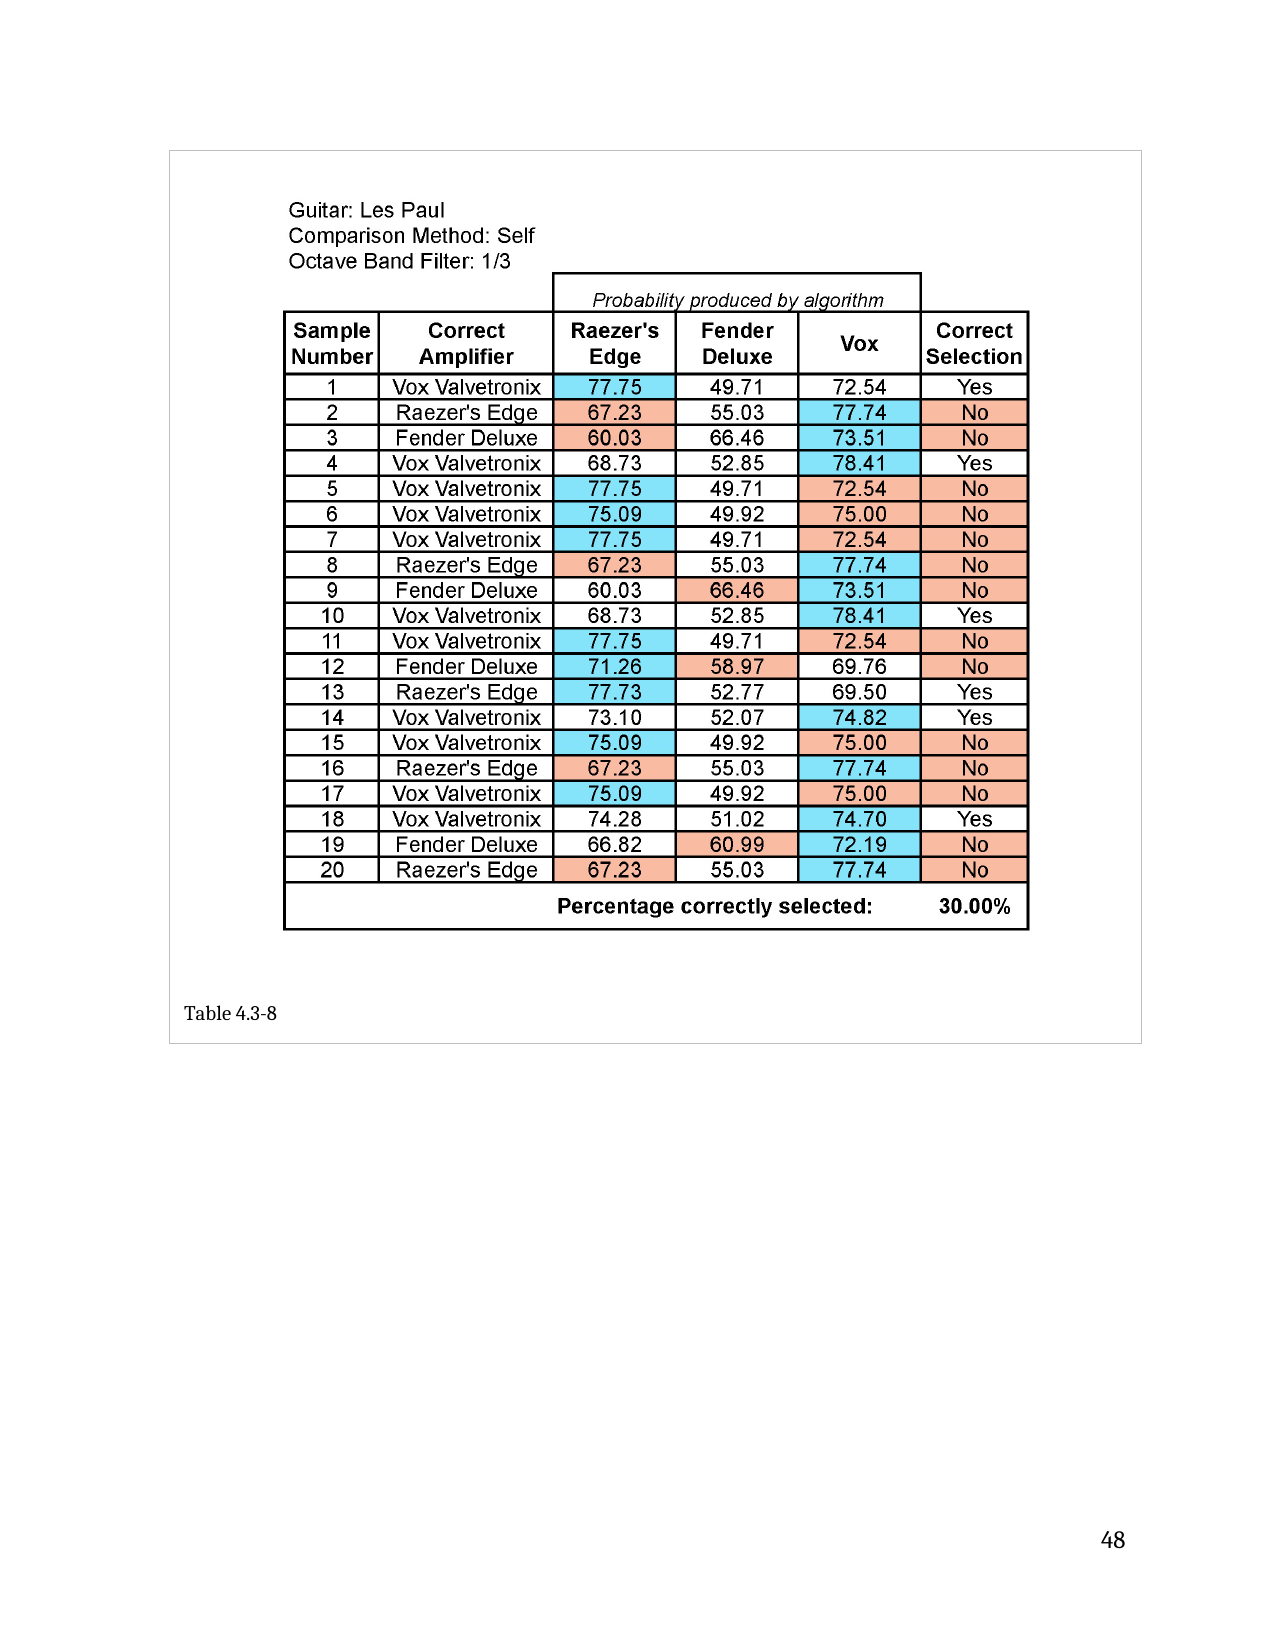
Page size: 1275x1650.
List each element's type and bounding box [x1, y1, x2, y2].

picture [244, 165, 1068, 974]
